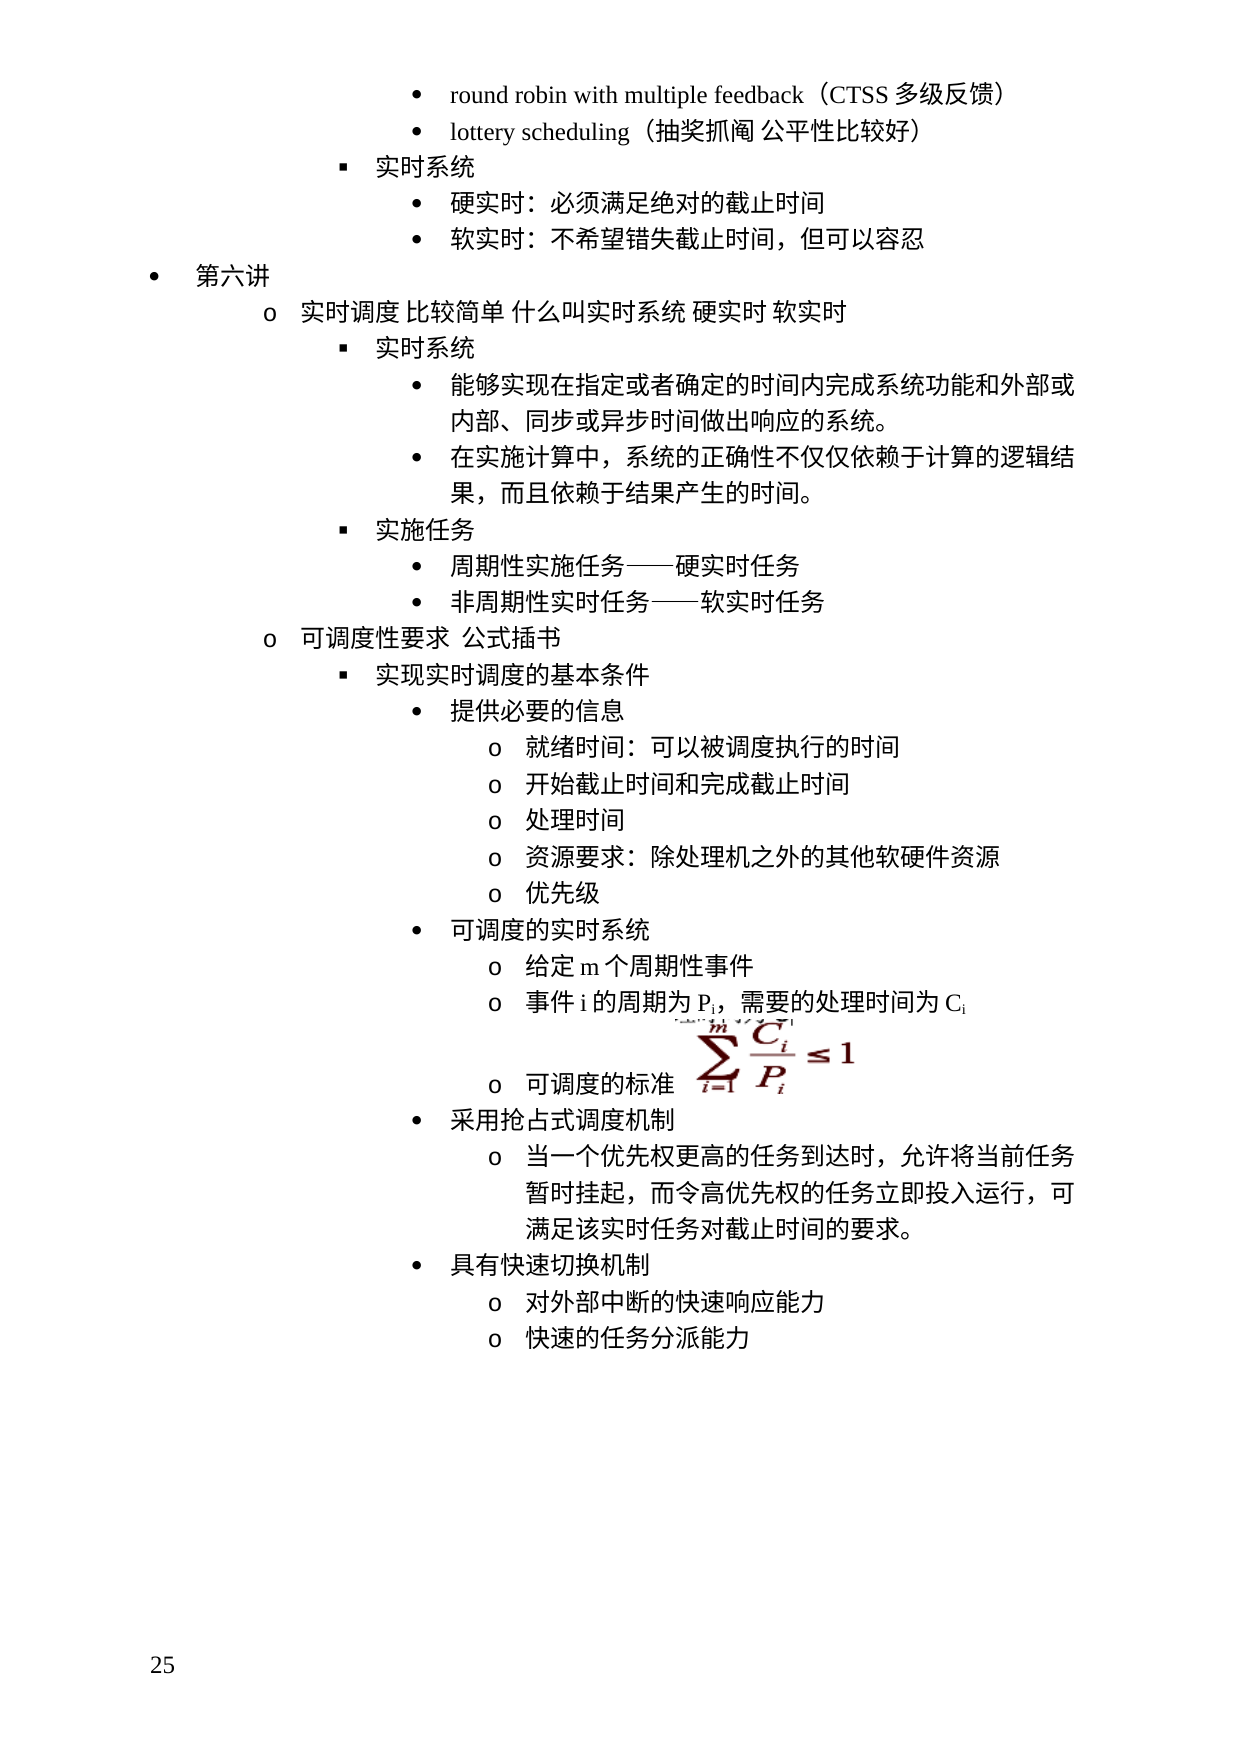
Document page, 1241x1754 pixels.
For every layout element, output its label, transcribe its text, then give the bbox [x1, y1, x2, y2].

list 可调度的实时系统 [412, 910, 1090, 946]
list 能够实现在指定或者确定的时间内完成系统功能和外部或内部、同步或异步时间做出响应的系统。 [412, 365, 1090, 438]
list 处理时间 [487, 801, 1090, 837]
list 第六讲 [150, 256, 1090, 292]
picture [675, 1019, 879, 1094]
list 周期性实施任务——硬实时任务 [412, 546, 1090, 583]
list 可调度性要求 公式插书 [262, 619, 1090, 655]
list 实施任务 [337, 510, 1090, 546]
list 事件i的周期为Pi，需要的处理时间为Ci [487, 983, 1090, 1019]
list 实时调度 比较简单 什么叫实时系统 硬实时 软实时 [262, 292, 1090, 329]
list 对外部中断的快速响应能力 [487, 1282, 1090, 1318]
list 提供必要的信息 [412, 692, 1090, 728]
list 开始截止时间和完成截止时间 [487, 764, 1090, 801]
list 在实施计算中，系统的正确性不仅仅依赖于计算的逻辑结果，而且依赖于结果产生的时间。 [412, 438, 1090, 510]
list 非周期性实时任务——软实时任务 [412, 583, 1090, 619]
list 硬实时：必须满足绝对的截止时间 [412, 184, 1090, 220]
list 当一个优先权更高的任务到达时，允许将当前任务暂时挂起，而令高优先权的任务立即投入运行，可满足该实时任务对截止时间的要求。 [487, 1137, 1090, 1246]
list 软实时：不希望错失截止时间，但可以容忍 [412, 220, 1090, 256]
list 实时系统 [337, 329, 1090, 365]
list 优先级 [487, 874, 1090, 910]
list 实现实时调度的基本条件 [337, 655, 1090, 692]
list 给定m个周期性事件 [487, 946, 1090, 983]
list 采用抢占式调度机制 [412, 1101, 1090, 1137]
list 就绪时间：可以被调度执行的时间 [487, 728, 1090, 764]
list 资源要求：除处理机之外的其他软硬件资源 [487, 837, 1090, 874]
list lottery scheduling（抽奖抓阄 公平性比较好） [412, 111, 1090, 147]
list round robin with multiple feedback（CTSS多级反馈） [412, 75, 1090, 111]
list 具有快速切换机制 [412, 1246, 1090, 1282]
list 快速的任务分派能力 [487, 1318, 1090, 1355]
list 实时系统 [337, 147, 1090, 184]
